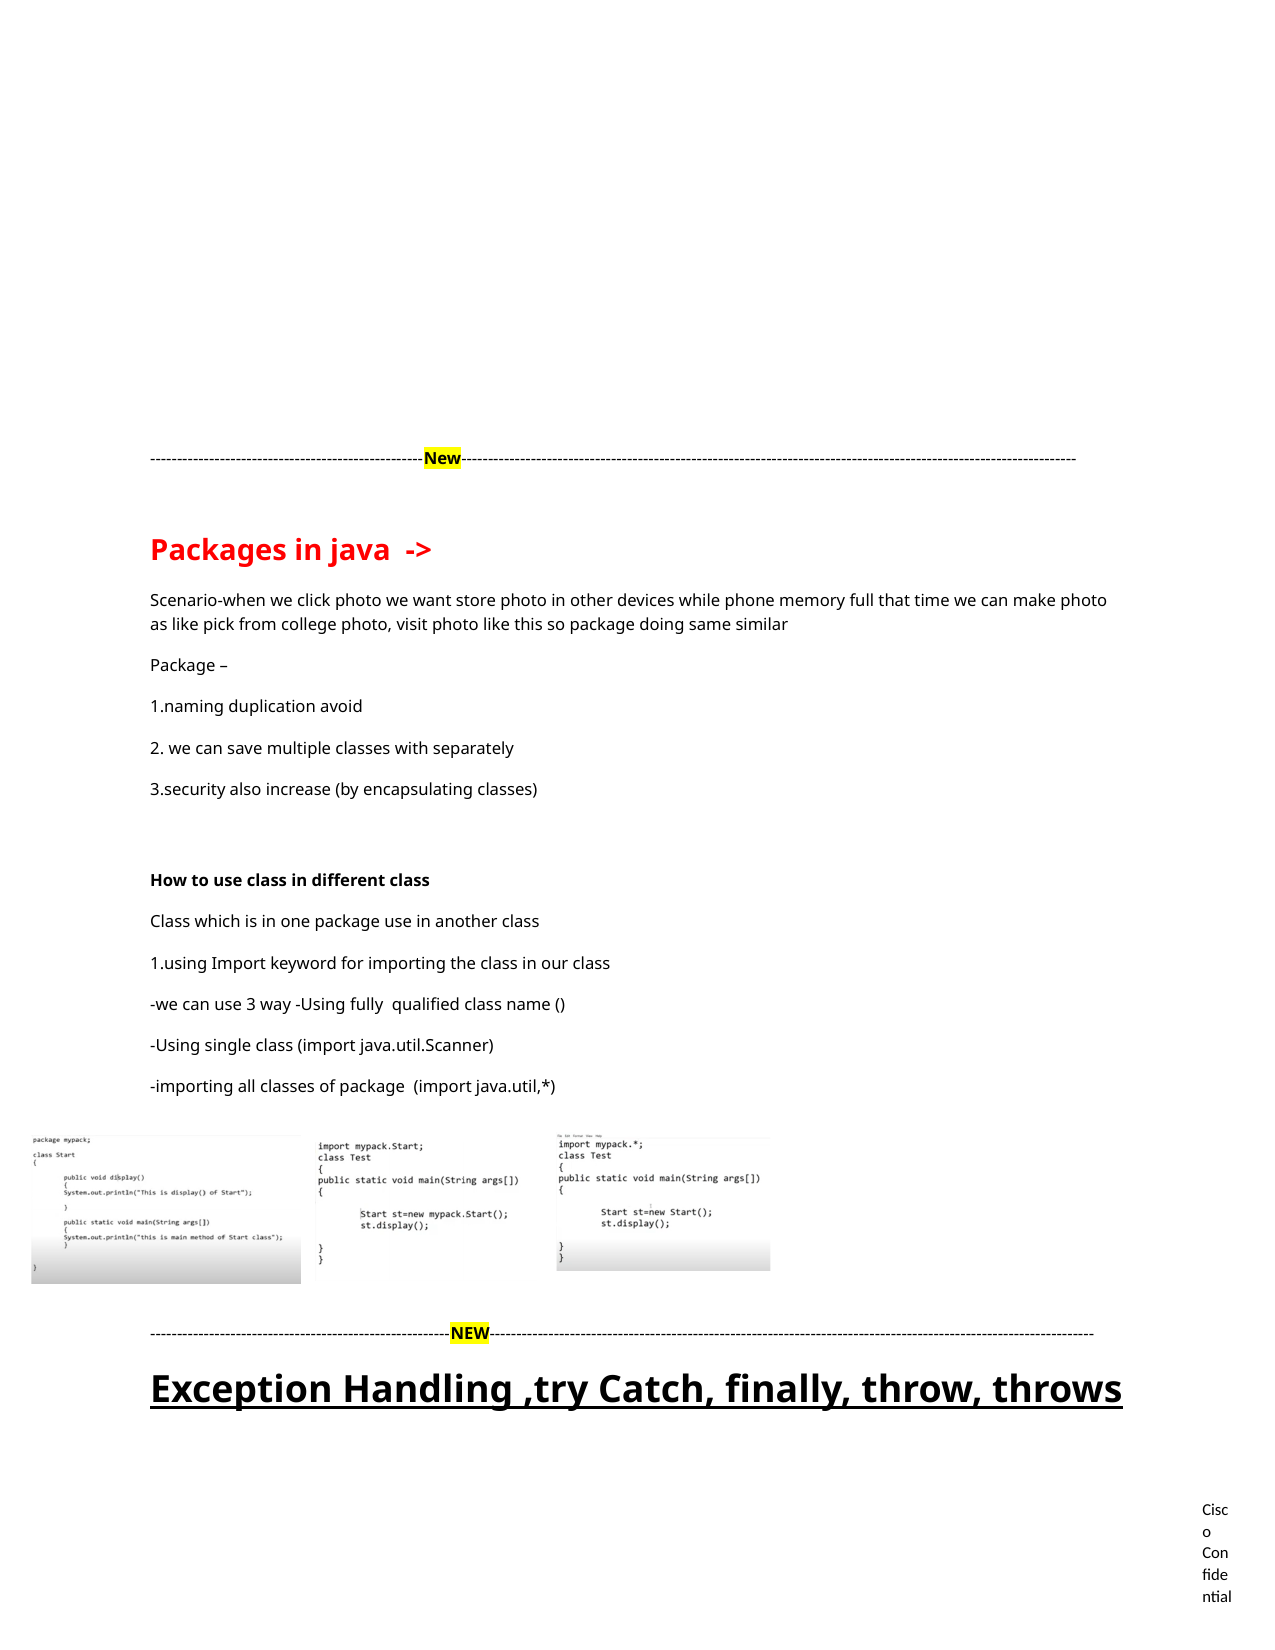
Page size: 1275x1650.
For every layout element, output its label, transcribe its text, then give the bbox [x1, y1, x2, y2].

picture [315, 1142, 538, 1281]
picture [31, 1135, 301, 1284]
text -Using single class (import java.util.Scanner) [150, 1033, 1125, 1056]
picture [556, 1132, 771, 1271]
text Packages in java -> [150, 529, 1125, 568]
text ---------------------------------------------------New------------------------------------------------------------------------------------------------------------------- [461, 447, 1125, 469]
text 1.naming duplication avoid [150, 695, 1125, 718]
text Exception Handling ,try Catch, finally, throw, throws [150, 1363, 1125, 1414]
text Scenario-when we click photo we want store photo in other devices while phone memory full that time we can make photo as like pick from college photo, visit photo like this so package doing same similar [150, 588, 1125, 636]
text 1.using Import keyword for importing the class in our class [150, 951, 1125, 974]
text Class which is in one package use in another class [150, 910, 1125, 933]
text How to use class in different class [150, 869, 1125, 892]
text --------------------------------------------------------NEW----------------------------------------------------------------------------------------------------------------- [489, 1322, 1125, 1344]
text -we can use 3 way -Using fully qualified class name () [150, 992, 1125, 1015]
text 2. we can save multiple classes with separately [150, 736, 1125, 759]
text 3.security also increase (by encapsulating classes) [150, 777, 1125, 800]
text Package – [150, 654, 1125, 677]
text -importing all classes of package (import java.util,*) [150, 1075, 1125, 1097]
